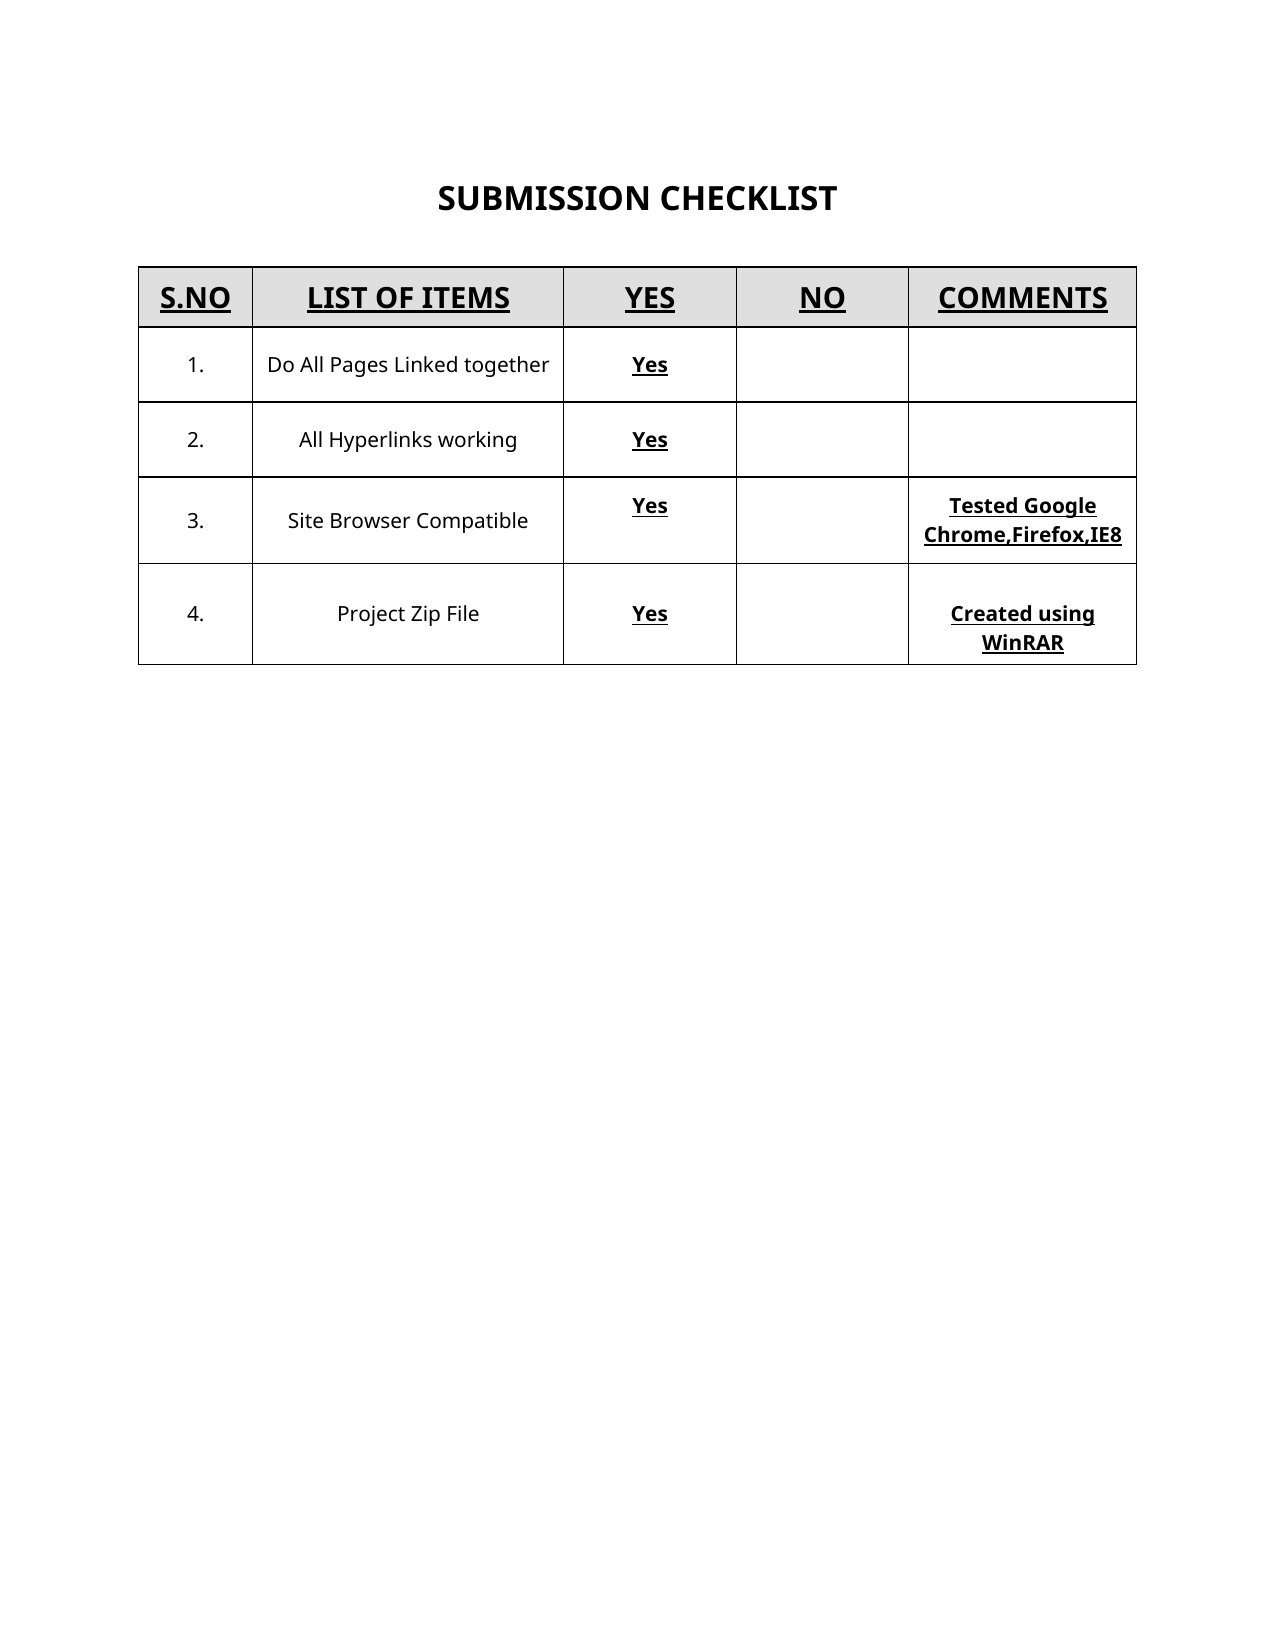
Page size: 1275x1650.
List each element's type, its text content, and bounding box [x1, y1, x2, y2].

table_cell Project Zip File [253, 564, 563, 664]
table_cell 2. [139, 403, 252, 476]
table_header COMMENTS [909, 268, 1136, 326]
table_cell Do All Pages Linked together [253, 328, 563, 401]
table_cell Yes [564, 403, 736, 476]
subtitle SUBMISSION CHECKLIST [112, 175, 1162, 220]
table_cell Yes [564, 328, 736, 401]
table_cell 4. [139, 564, 252, 664]
table_cell [737, 403, 908, 476]
table_header YES [564, 268, 736, 326]
table_cell 1. [139, 328, 252, 401]
table_header NO [737, 268, 908, 326]
table_header S.NO [139, 268, 252, 326]
table_cell Yes [564, 478, 736, 563]
table_cell 3. [139, 478, 252, 563]
table_cell Yes [564, 564, 736, 664]
table_header LIST OF ITEMS [253, 268, 563, 326]
table_cell Site Browser Compatible [253, 478, 563, 563]
table_cell [909, 328, 1136, 401]
table_cell [737, 564, 908, 664]
table_cell Tested Google Chrome,Firefox,IE8 [909, 478, 1136, 563]
table_cell [737, 328, 908, 401]
table_cell [909, 403, 1136, 476]
table_cell [737, 478, 908, 563]
table_cell Created using WinRAR [909, 564, 1136, 664]
table_cell All Hyperlinks working [253, 403, 563, 476]
